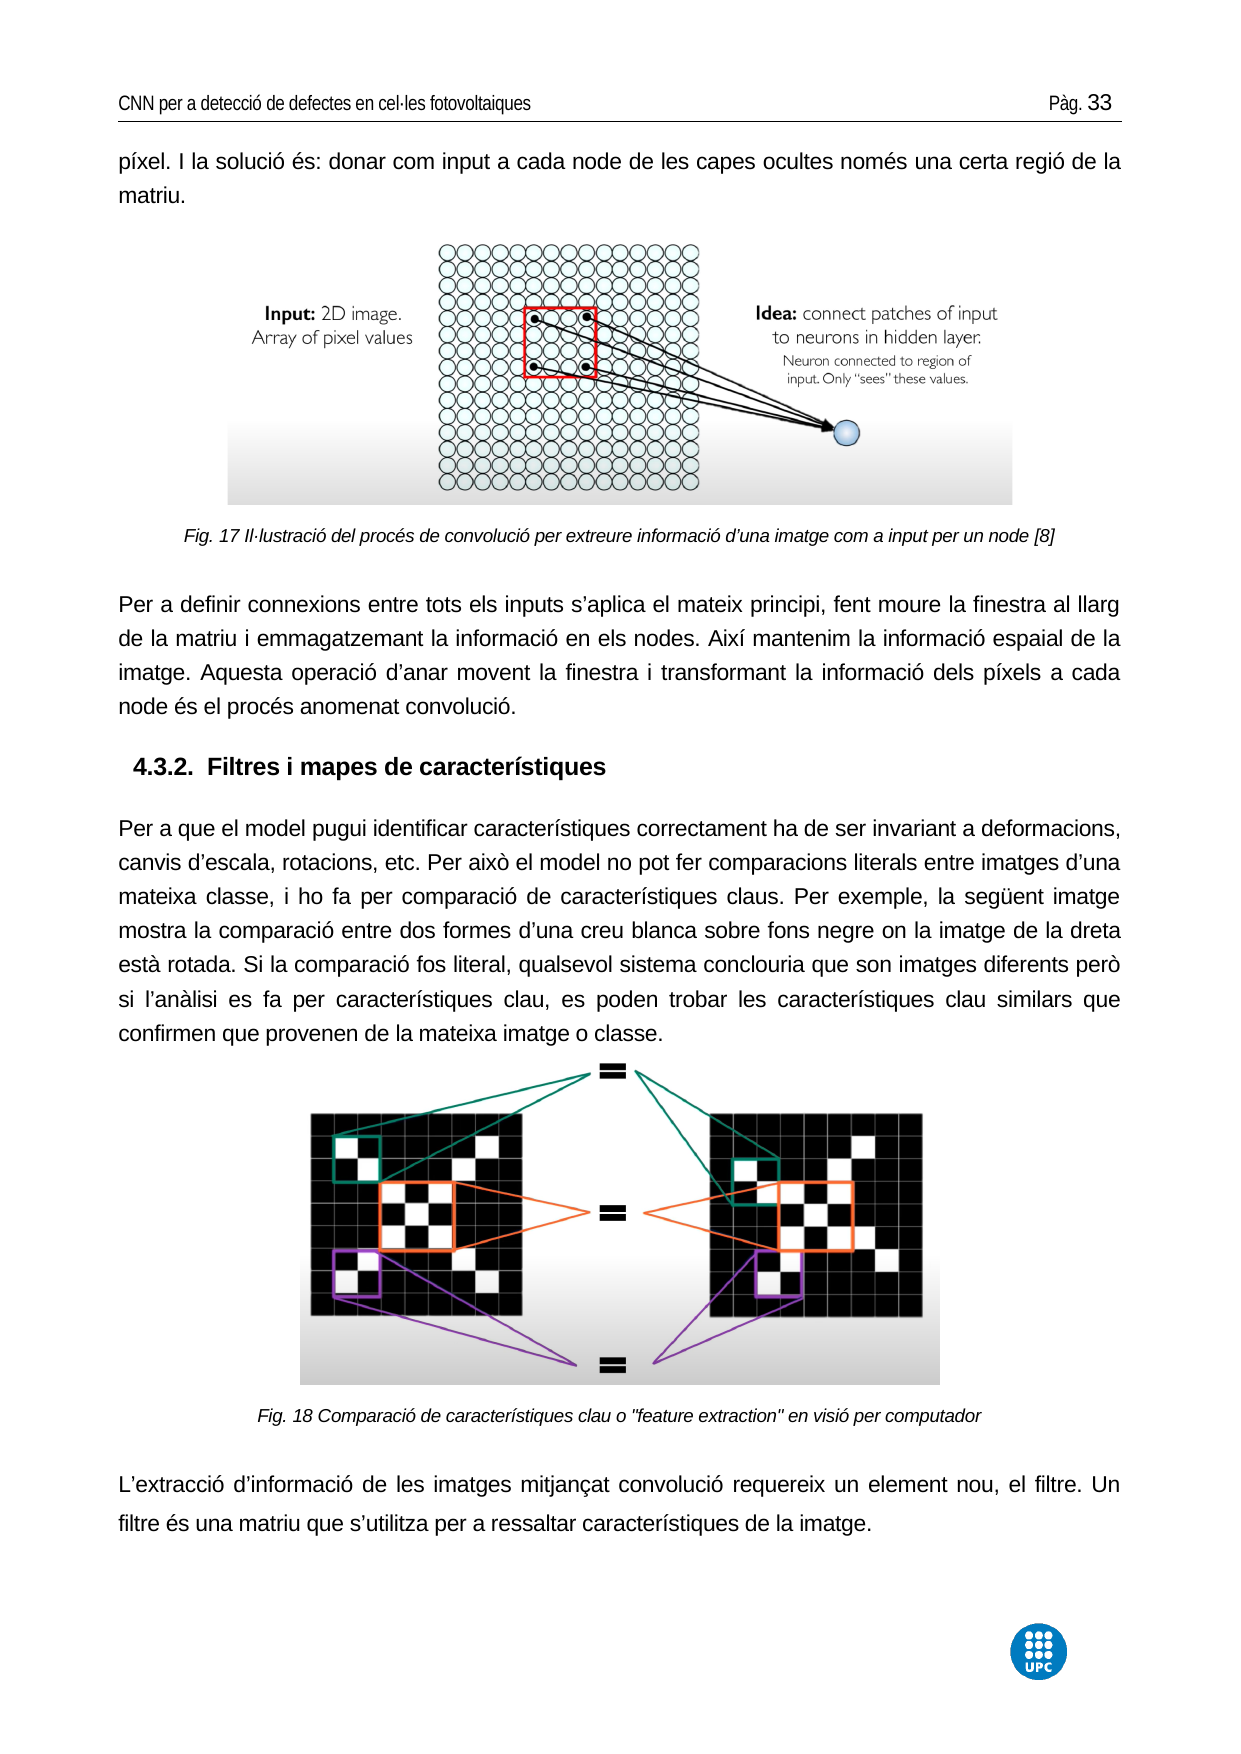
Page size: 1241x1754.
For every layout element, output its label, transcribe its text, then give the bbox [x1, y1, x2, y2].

text Per a definir connexions entre tots els inputs s’aplica el mateix principi, fent moure la finestra al llarg de la matriu i emmagatzemant la informació en els nodes. Així mantenim la informació espaial de la imatge. Aquesta operació d’anar movent la finestra i transformant la informació dels píxels a cada node és el procés anomenat convolució. [118, 591, 1122, 719]
picture [227, 241, 1013, 505]
text Per a que el model pugui identificar característiques correctament ha de ser invariant a deformacions, canvis d’escala, rotacions, etc. Per això el model no pot fer comparacions literals entre imatges d’una mateixa classe, i ho fa per comparació de característiques claus. Per exemple, la següent imatge mostra la comparació entre dos formes d’una creu blanca sobre fons negre on la imatge de la dreta està rotada. Si la comparació fos literal, qualsevol sistema conclouria que son imatges diferents però si l’anàlisi es fa per característiques clau, es poden trobar les característiques clau similars que confirmen que provenen de la mateixa imatge o classe. [118, 815, 1122, 1046]
picture [1003, 1616, 1074, 1687]
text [118, 148, 1122, 208]
picture [300, 1053, 940, 1385]
subtitle Filtres i mapes de característiques [133, 752, 1122, 781]
text Fig. 17 Il·lustració del procés de convolució per extreure informació d’una imatge com a input per un node [8] [118, 525, 1122, 547]
text Fig. 18 Comparació de característiques clau o "feature extraction" en visió per computador [118, 1405, 1122, 1427]
text L’extracció d’informació de les imatges mitjançat convolució requereix un element nou, el filtre. Un filtre és una matriu que s’utilitza per a ressaltar característiques de la imatge. [118, 1471, 1122, 1536]
